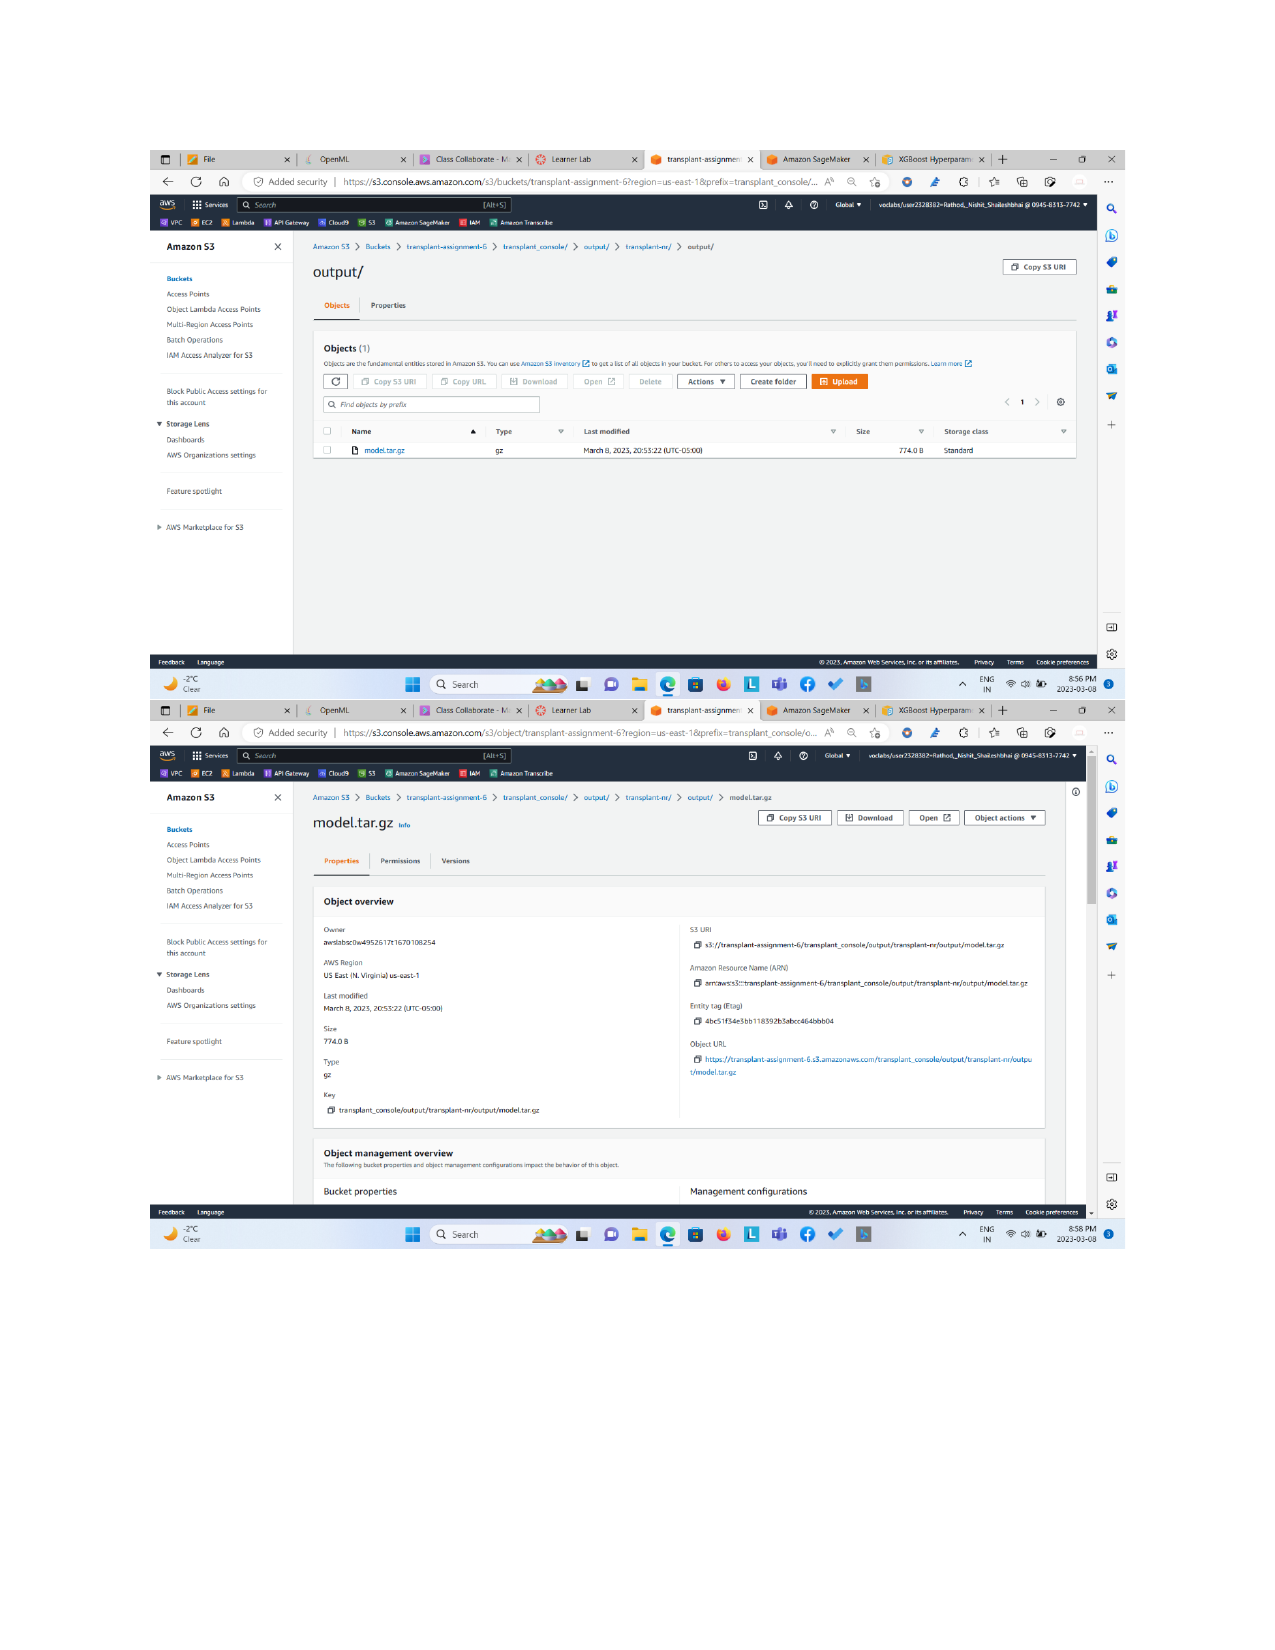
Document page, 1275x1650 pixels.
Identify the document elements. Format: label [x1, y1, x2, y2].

picture [150, 150, 1125, 699]
picture [150, 700, 1125, 1249]
